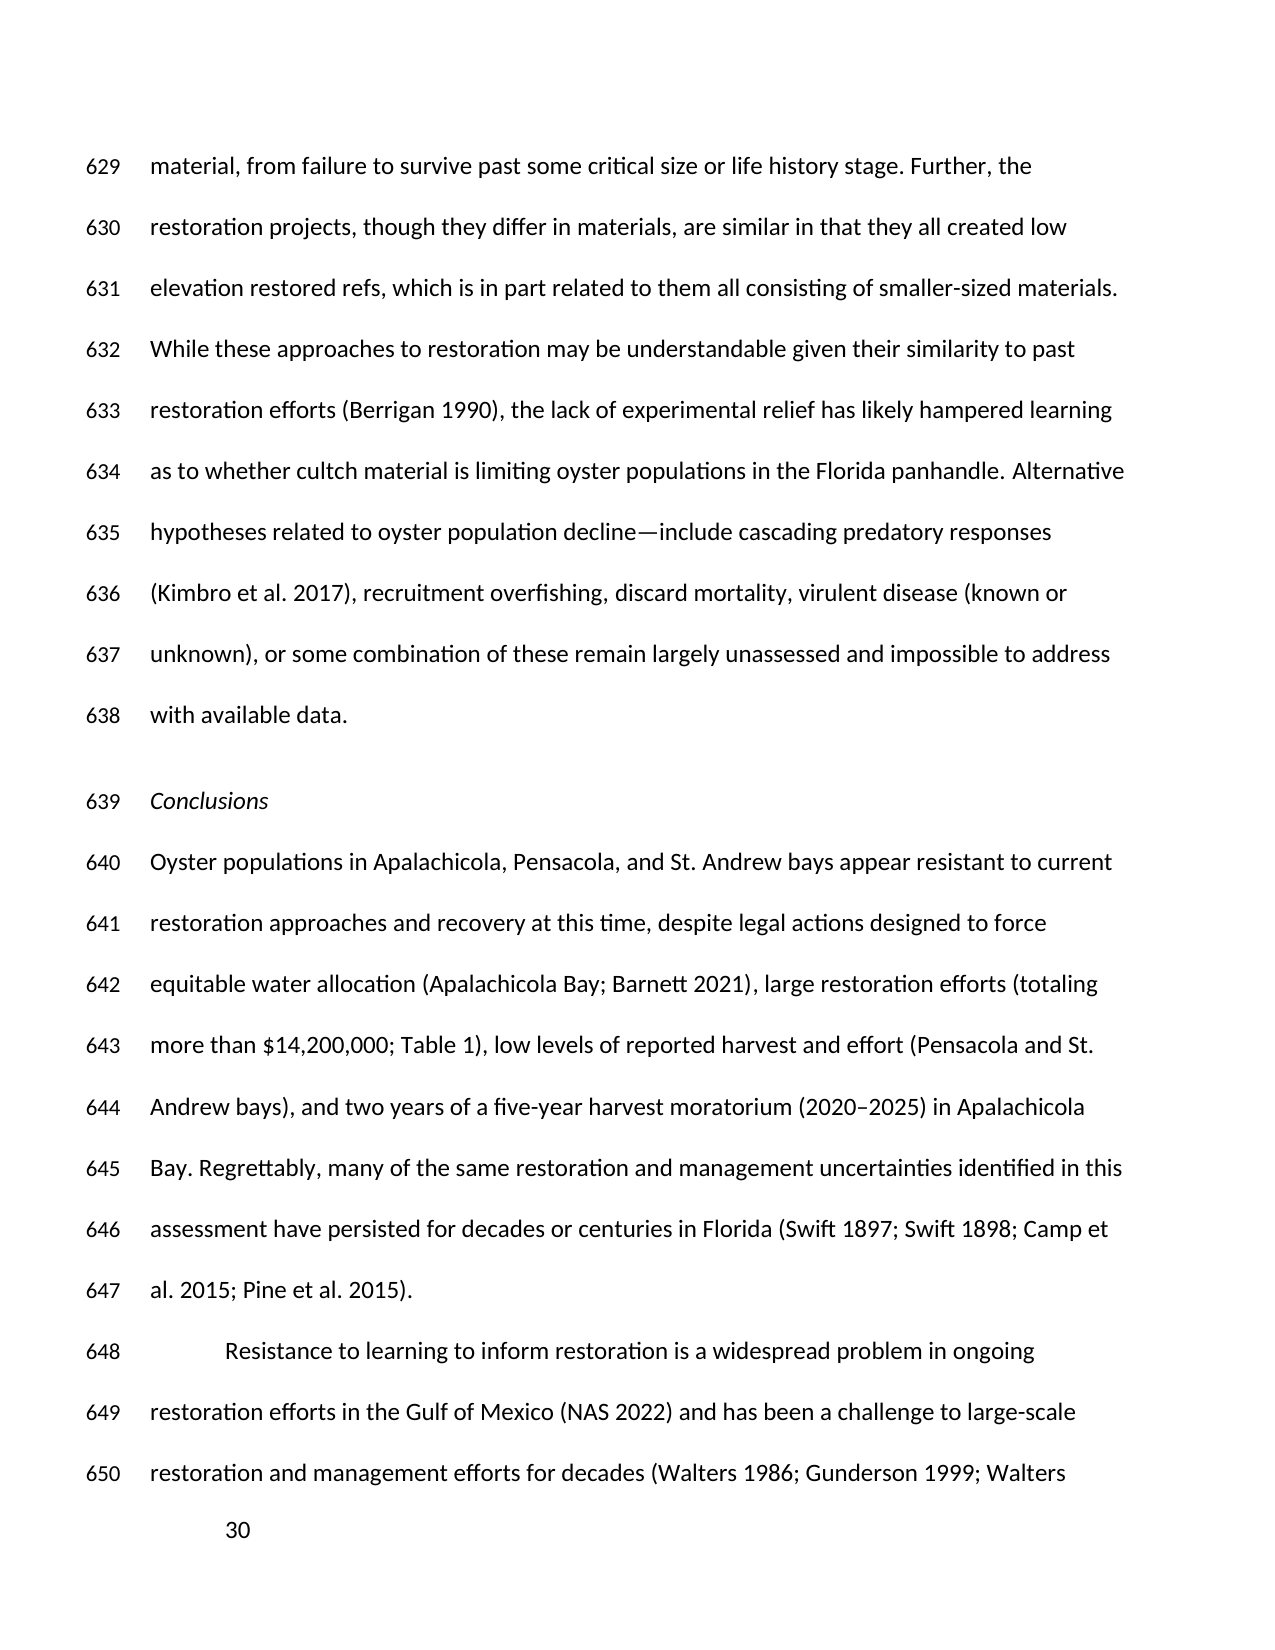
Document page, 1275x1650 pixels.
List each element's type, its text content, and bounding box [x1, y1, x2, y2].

text Oyster populations in Apalachicola, Pensacola, and St. Andrew bays appear resistant to current restoration approaches and recovery at this time, despite legal actions designed to force equitable water allocation (Apalachicola Bay; Barnett 2021), large restoration efforts (totaling more than $14,200,000; Table 1), low levels of reported harvest and effort (Pensacola and St. Andrew bays), and two years of a five-year harvest moratorium (2020–2025) in Apalachicola Bay. Regrettably, many of the same restoration and management uncertainties identified in this assessment have persisted for decades or centuries in Florida (Swift 1897; Swift 1898; Camp et al. 2015; Pine et al. 2015). [150, 846, 1125, 1304]
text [150, 150, 1125, 730]
subtitle Conclusions [150, 785, 1125, 816]
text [150, 1335, 1125, 1487]
